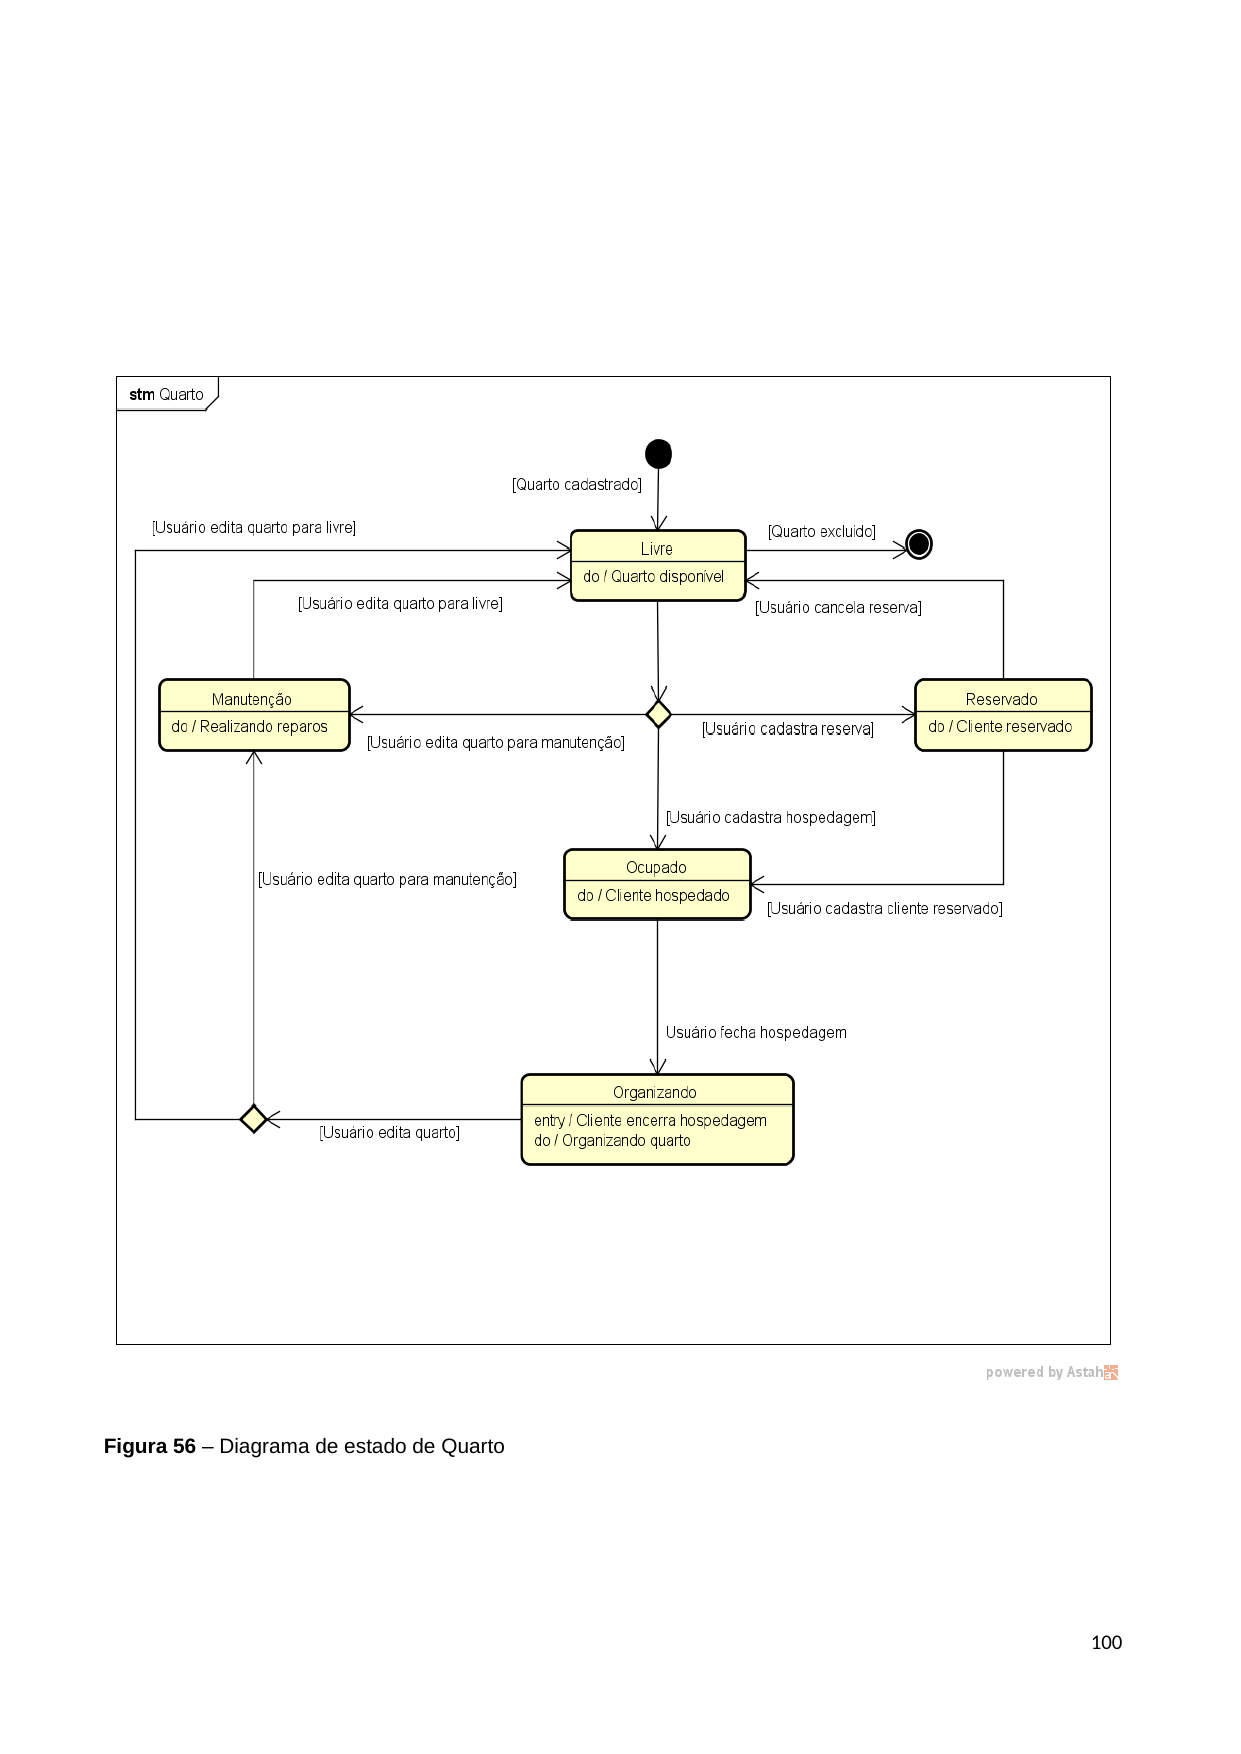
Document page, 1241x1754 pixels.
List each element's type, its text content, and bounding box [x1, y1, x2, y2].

text Figura 56 – Diagrama de estado de Quarto [103, 1434, 1122, 1458]
picture [103, 363, 1122, 1386]
